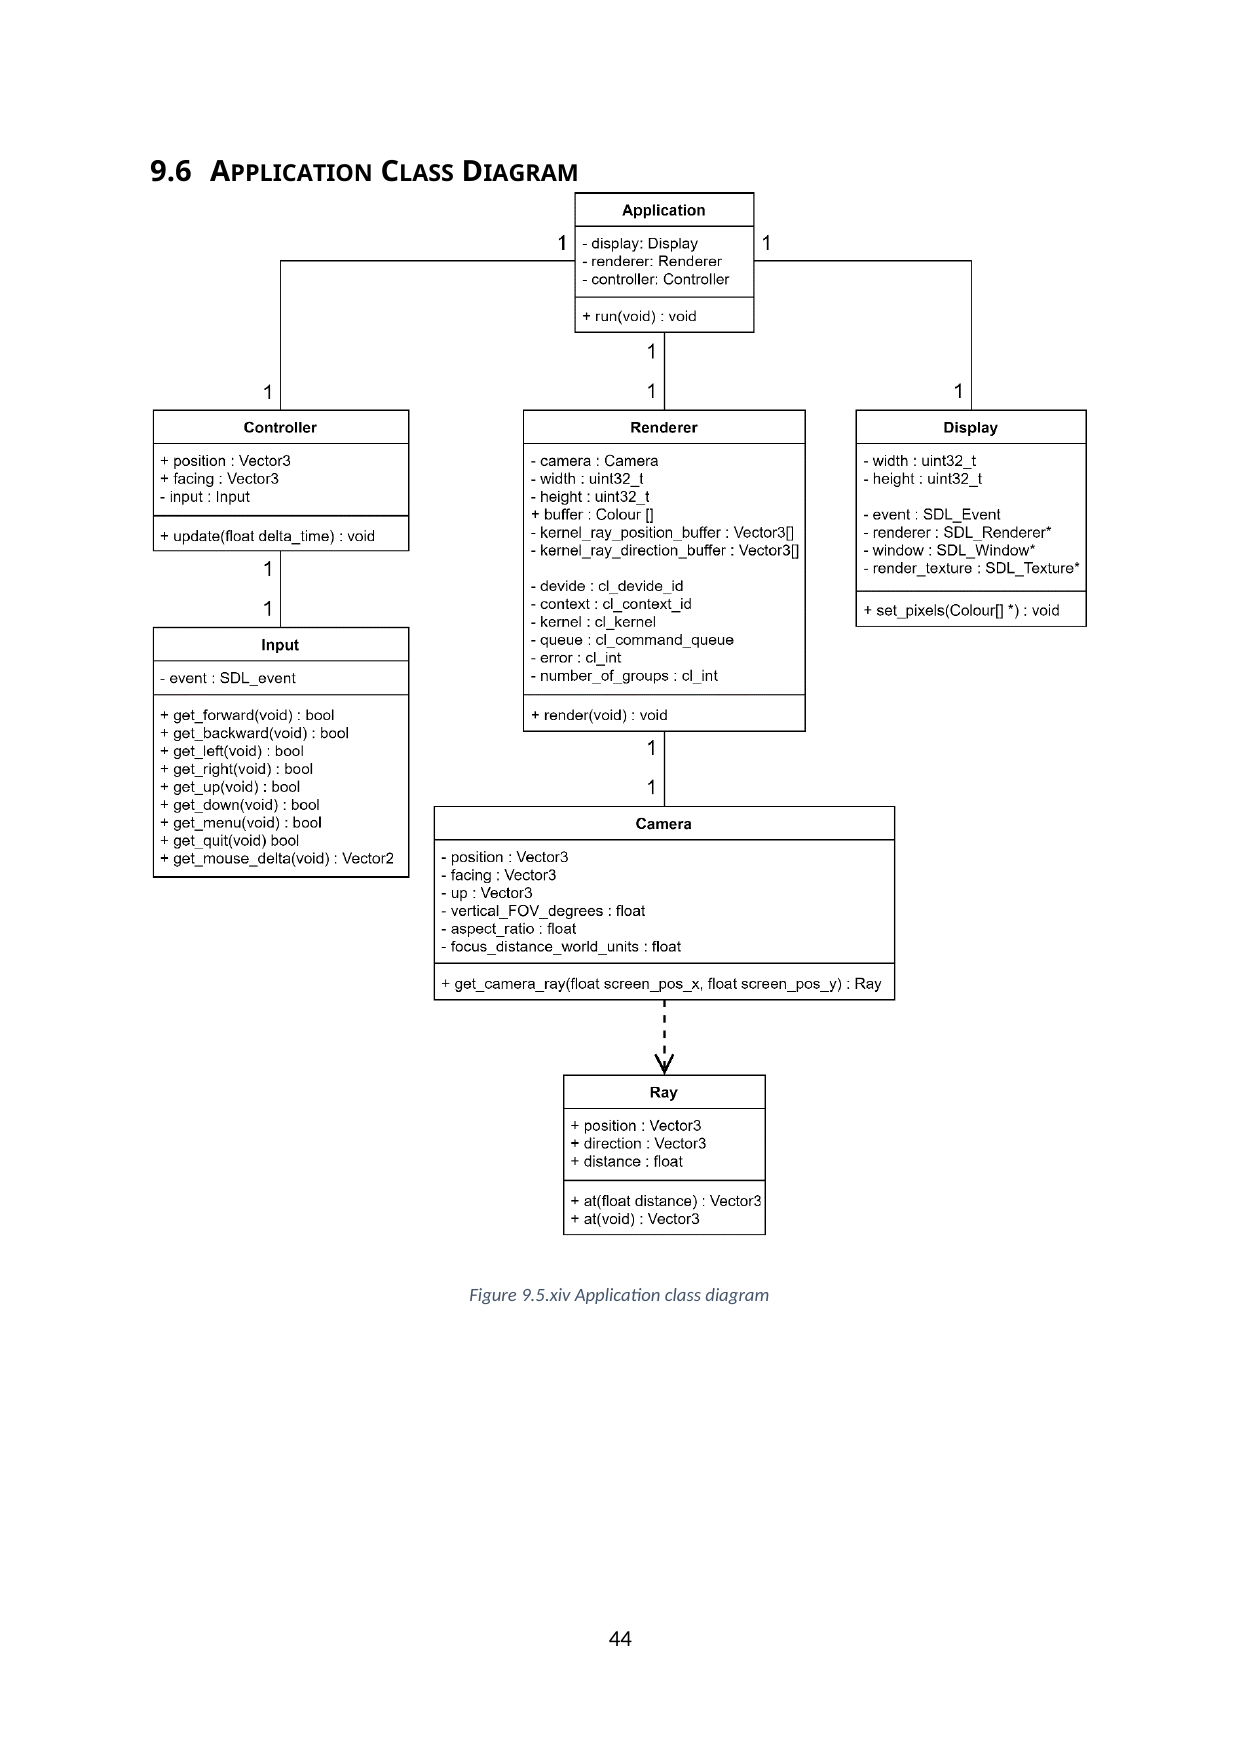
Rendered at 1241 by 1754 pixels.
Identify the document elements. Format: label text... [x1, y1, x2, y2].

text Figure 9.5.i Application class diagram [150, 1283, 1090, 1306]
subtitle Application Class Diagram [150, 150, 1090, 190]
picture [152, 192, 1088, 1239]
